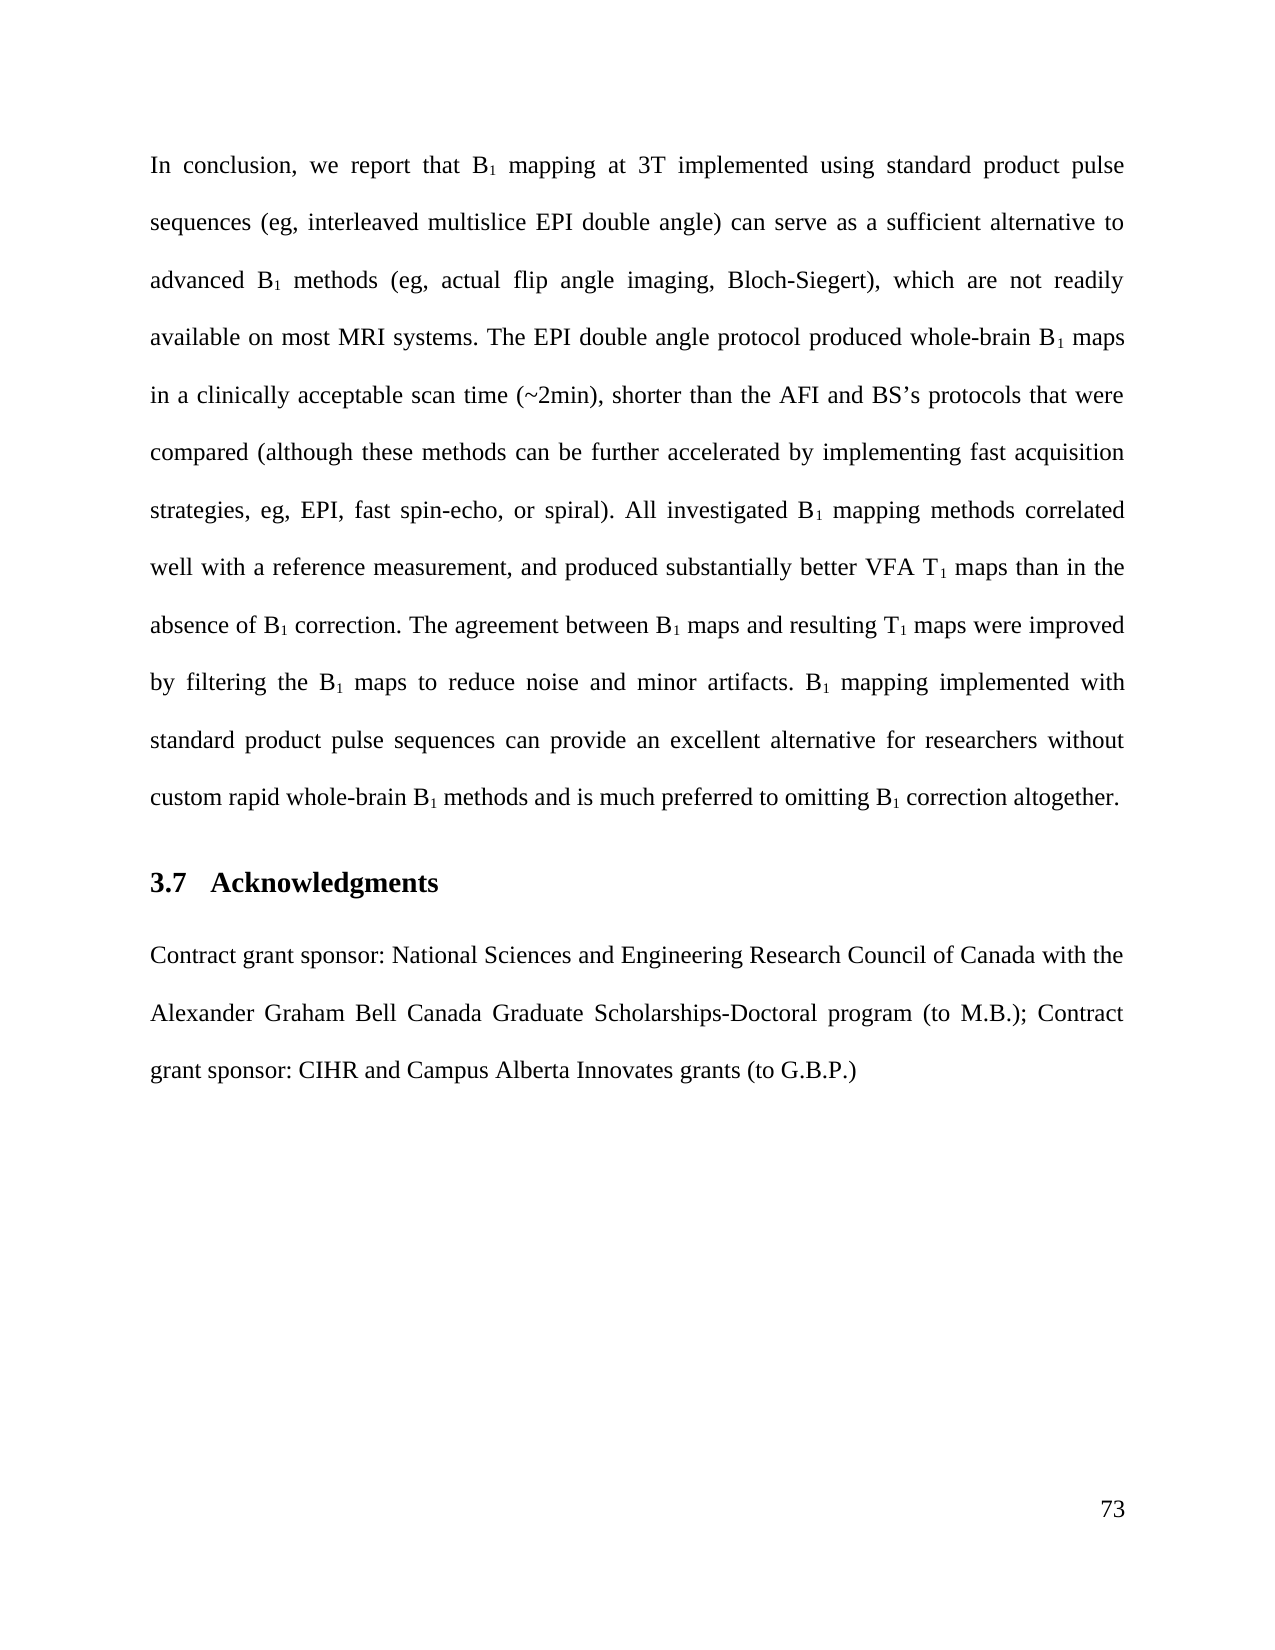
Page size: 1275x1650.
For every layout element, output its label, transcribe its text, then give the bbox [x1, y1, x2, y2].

text Contract grant sponsor: National Sciences and Engineering Research Council of Canada with the Alexander Graham Bell Canada Graduate Scholarships-Doctoral program (to M.B.); Contract grant sponsor: CIHR and Campus Alberta Innovates grants (to G.B.P.) [150, 940, 1125, 1084]
subtitle Acknowledgments [150, 865, 1125, 898]
text In conclusion, we report that B1 mapping at 3T implemented using standard product pulse sequences (eg, interleaved multislice EPI double angle) can serve as a sufficient alternative to advanced B1 methods (eg, actual flip angle imaging, Bloch-Siegert), which are not readily available on most MRI systems. The EPI double angle protocol produced whole-brain B1 maps in a clinically acceptable scan time (~2min), shorter than the AFI and BS’s protocols that were compared (although these methods can be further accelerated by implementing fast acquisition strategies, eg, EPI, fast spin-echo, or spiral). All investigated B1 mapping methods correlated well with a reference measurement, and produced substantially better VFA T1 maps than in the absence of B1 correction. The agreement between B1 maps and resulting T1 maps were improved by filtering the B1 maps to reduce noise and minor artifacts. B1 mapping implemented with standard product pulse sequences can provide an excellent alternative for researchers without custom rapid whole-brain B1 methods and is much preferred to omitting B1 correction altogether. [150, 150, 1125, 811]
